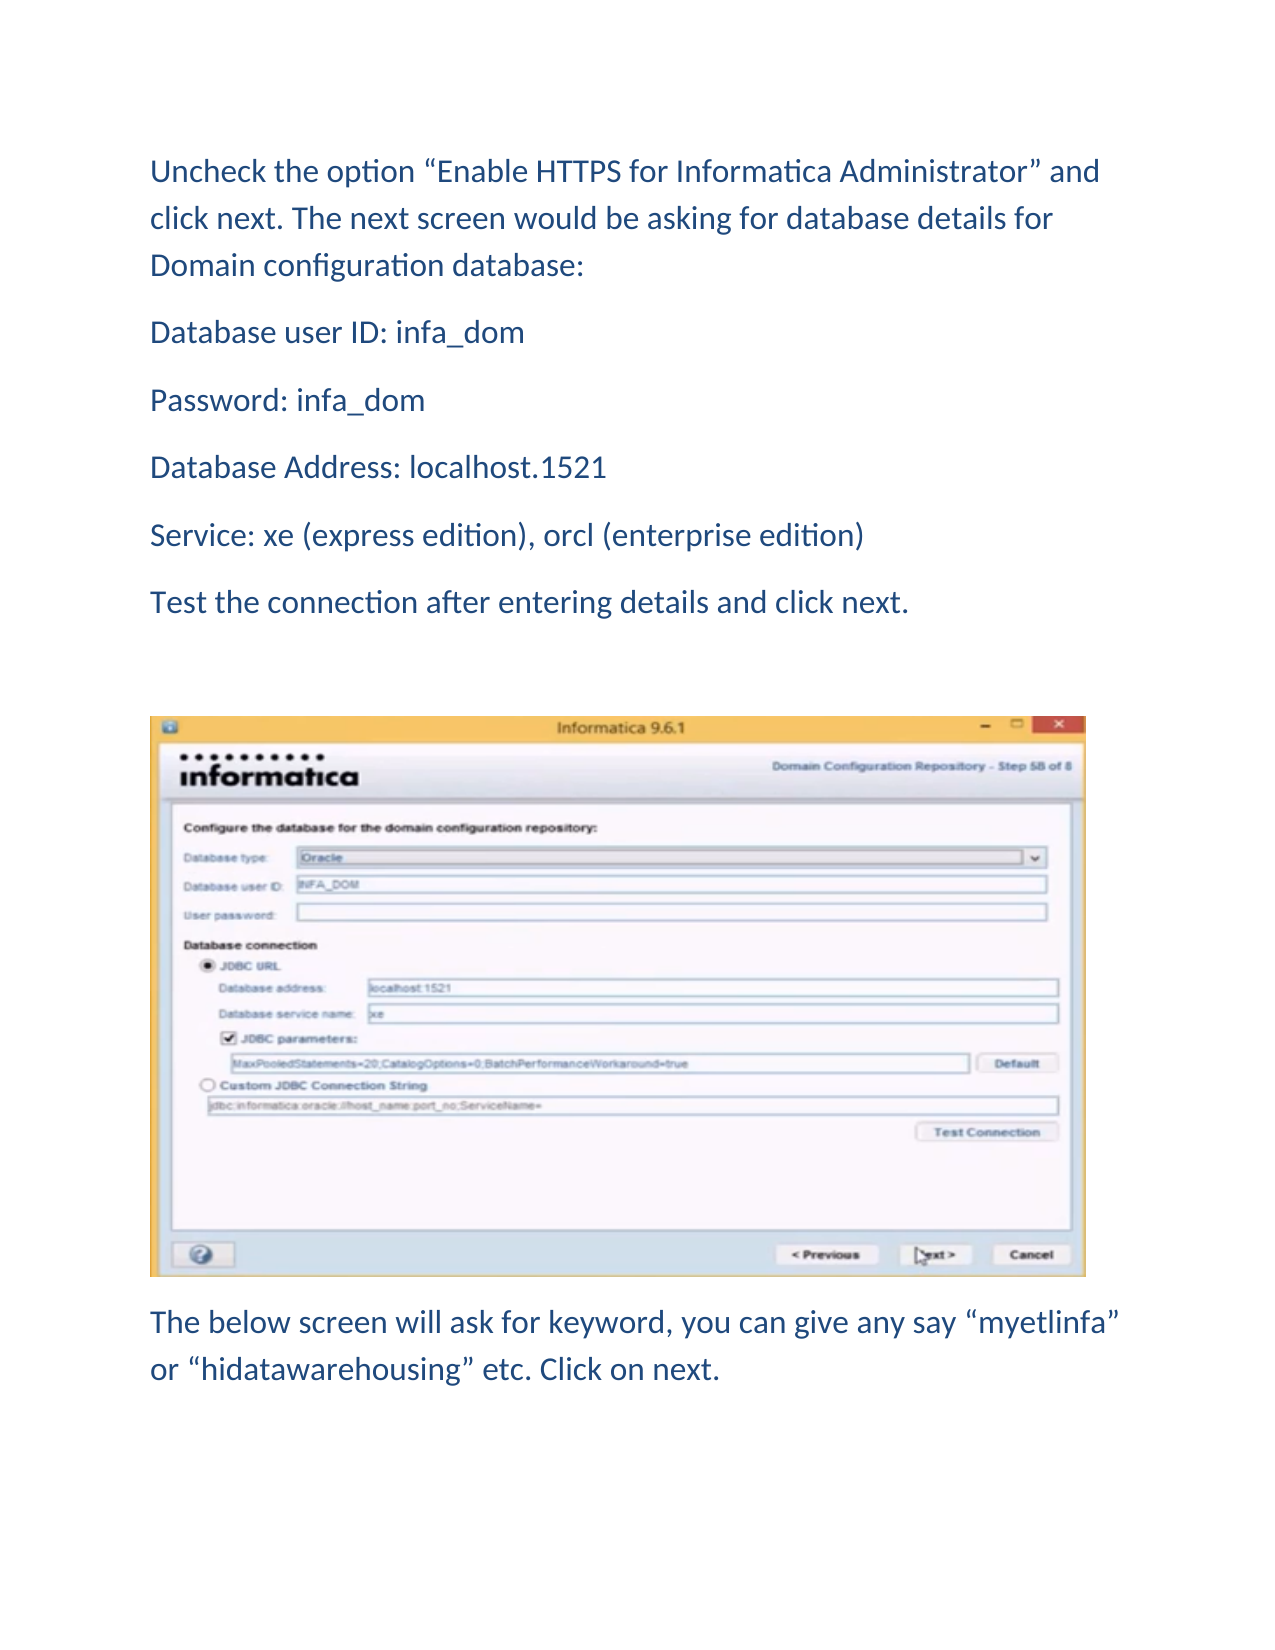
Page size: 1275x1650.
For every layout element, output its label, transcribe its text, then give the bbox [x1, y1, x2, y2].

text Database Address: localhost.1521 [150, 446, 1125, 487]
picture [150, 716, 1086, 1277]
text Test the connection after entering details and click next. [150, 582, 1125, 622]
text Password: infa_dom [150, 379, 1125, 419]
text The below screen will ask for keyword, you can give any say “myetlinfa” or “hidatawarehousing” etc. Click on next. [150, 1302, 1125, 1389]
text Service: xe (express edition), orcl (enterprise edition) [150, 514, 1125, 555]
text Uncheck the option “Enable HTTPS for Informatica Administrator” and click next. The next screen would be asking for database details for Domain configuration database: [150, 150, 1125, 284]
text Database user ID: infa_dom [150, 311, 1125, 352]
